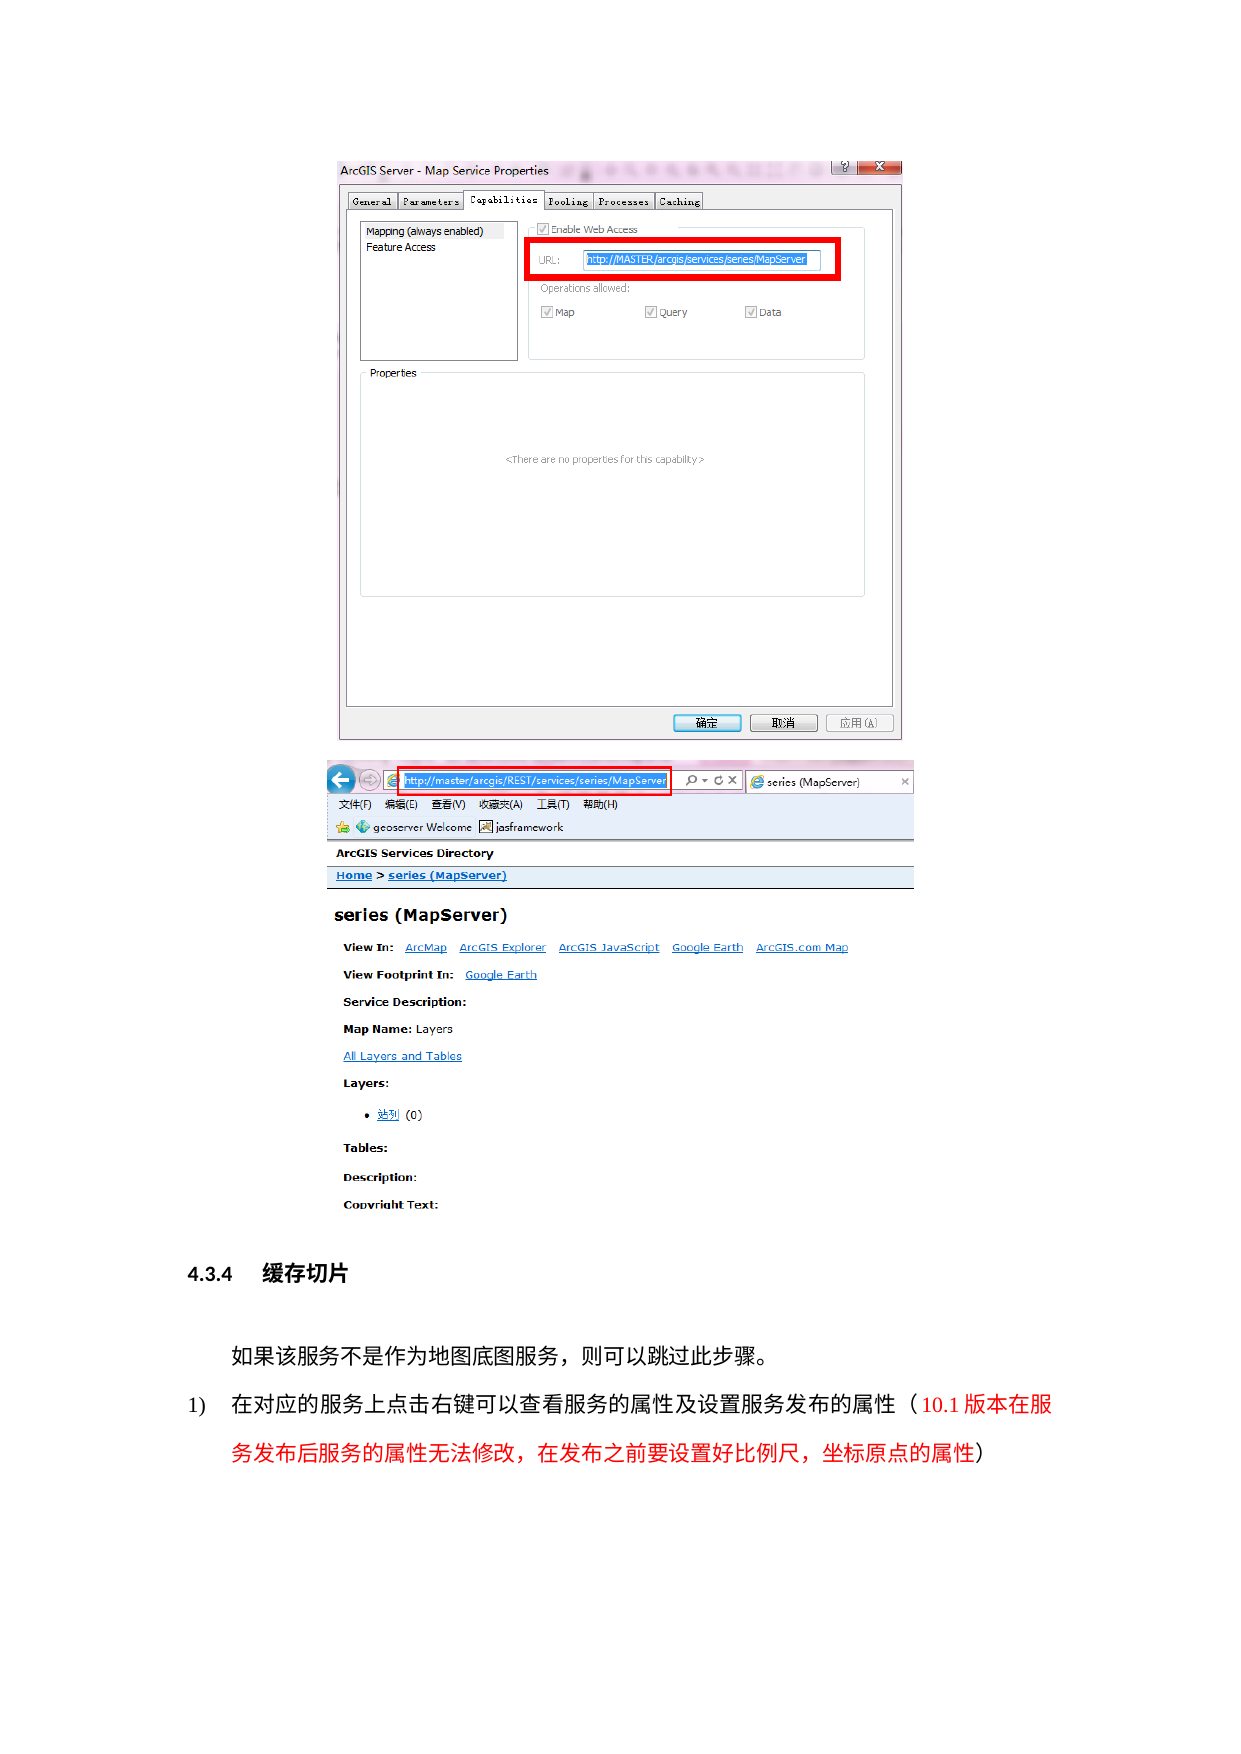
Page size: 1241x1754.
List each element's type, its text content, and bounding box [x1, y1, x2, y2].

picture [327, 760, 914, 1209]
picture [337, 161, 903, 741]
text 如果该服务不是作为地图底图服务，则可以跳过此步骤。 [187, 1338, 1053, 1371]
subtitle 缓存切片 [187, 1256, 1053, 1288]
list 在对应的服务上点击右键可以查看服务的属性及设置服务发布的属性（10.1版本在服务发布后服务的属性无法修改，在发布之前要设置好比例尺，坐标原点的属性） [187, 1387, 1053, 1468]
